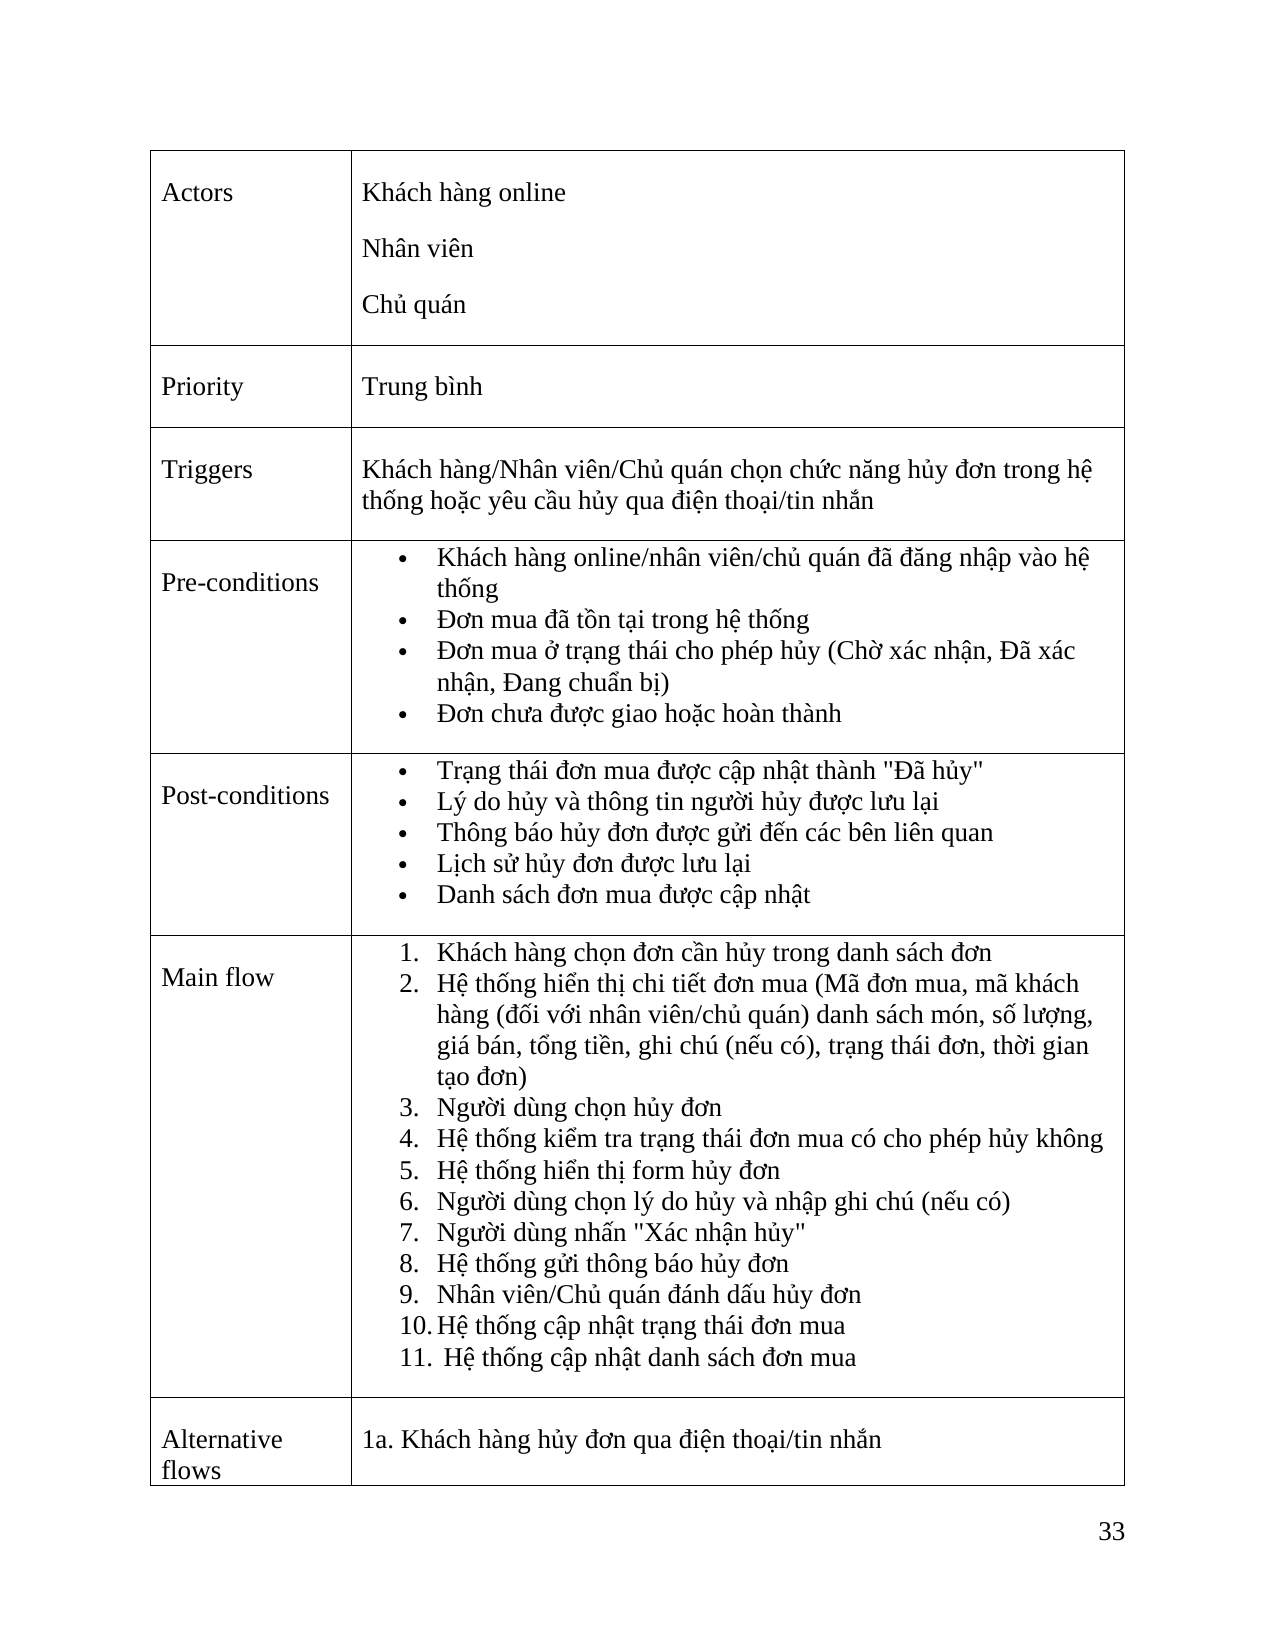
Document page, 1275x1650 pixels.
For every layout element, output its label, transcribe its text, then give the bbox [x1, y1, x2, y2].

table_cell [352, 1398, 1124, 1485]
table_cell Main flow [151, 936, 351, 1397]
table_cell Khách hàng chọn đơn cần hủy trong danh sách đơn Hệ thống hiển thị chi tiết đơn mua (Mã đơn mua, mã khách hàng (đối với nhân viên/chủ quán) danh sách món, số lượng, giá bán, tổng tiền, ghi chú (nếu có), trạng thái đơn, thời gian tạo đơn) Người dùng chọn hủy đơn Hệ thống kiểm tra trạng thái đơn mua có cho phép hủy không Hệ thống hiển thị form hủy đơn Người dùng chọn lý do hủy và nhập ghi chú (nếu có) Người dùng nhấn "Xác nhận hủy" Hệ thống gửi thông báo hủy đơn Nhân viên/Chủ quán đánh dấu hủy đơn Hệ thống cập nhật trạng thái đơn mua Hệ thống cập nhật danh sách đơn mua [352, 936, 1124, 1397]
table_cell Khách hàng/Nhân viên/Chủ quán chọn chức năng hủy đơn trong hệ thống hoặc yêu cầu hủy qua điện thoại/tin nhắn [352, 428, 1124, 540]
table_cell Triggers [151, 428, 351, 540]
table_cell Pre-conditions [151, 541, 351, 753]
table_cell Khách hàng online Nhân viên Chủ quán [352, 151, 1124, 344]
table_cell Post-conditions [151, 754, 351, 935]
table_cell Priority [151, 346, 351, 427]
table_cell Trung bình [352, 346, 1124, 427]
table_cell Alternative flows [151, 1398, 351, 1485]
table_cell Actors [151, 151, 351, 344]
table_cell Trạng thái đơn mua được cập nhật thành "Đã hủy" Lý do hủy và thông tin người hủy được lưu lại Thông báo hủy đơn được gửi đến các bên liên quan Lịch sử hủy đơn được lưu lại Danh sách đơn mua được cập nhật [352, 754, 1124, 935]
table_cell Khách hàng online/nhân viên/chủ quán đã đăng nhập vào hệ thống Đơn mua đã tồn tại trong hệ thống Đơn mua ở trạng thái cho phép hủy (Chờ xác nhận, Đã xác nhận, Đang chuẩn bị) Đơn chưa được giao hoặc hoàn thành [352, 541, 1124, 753]
